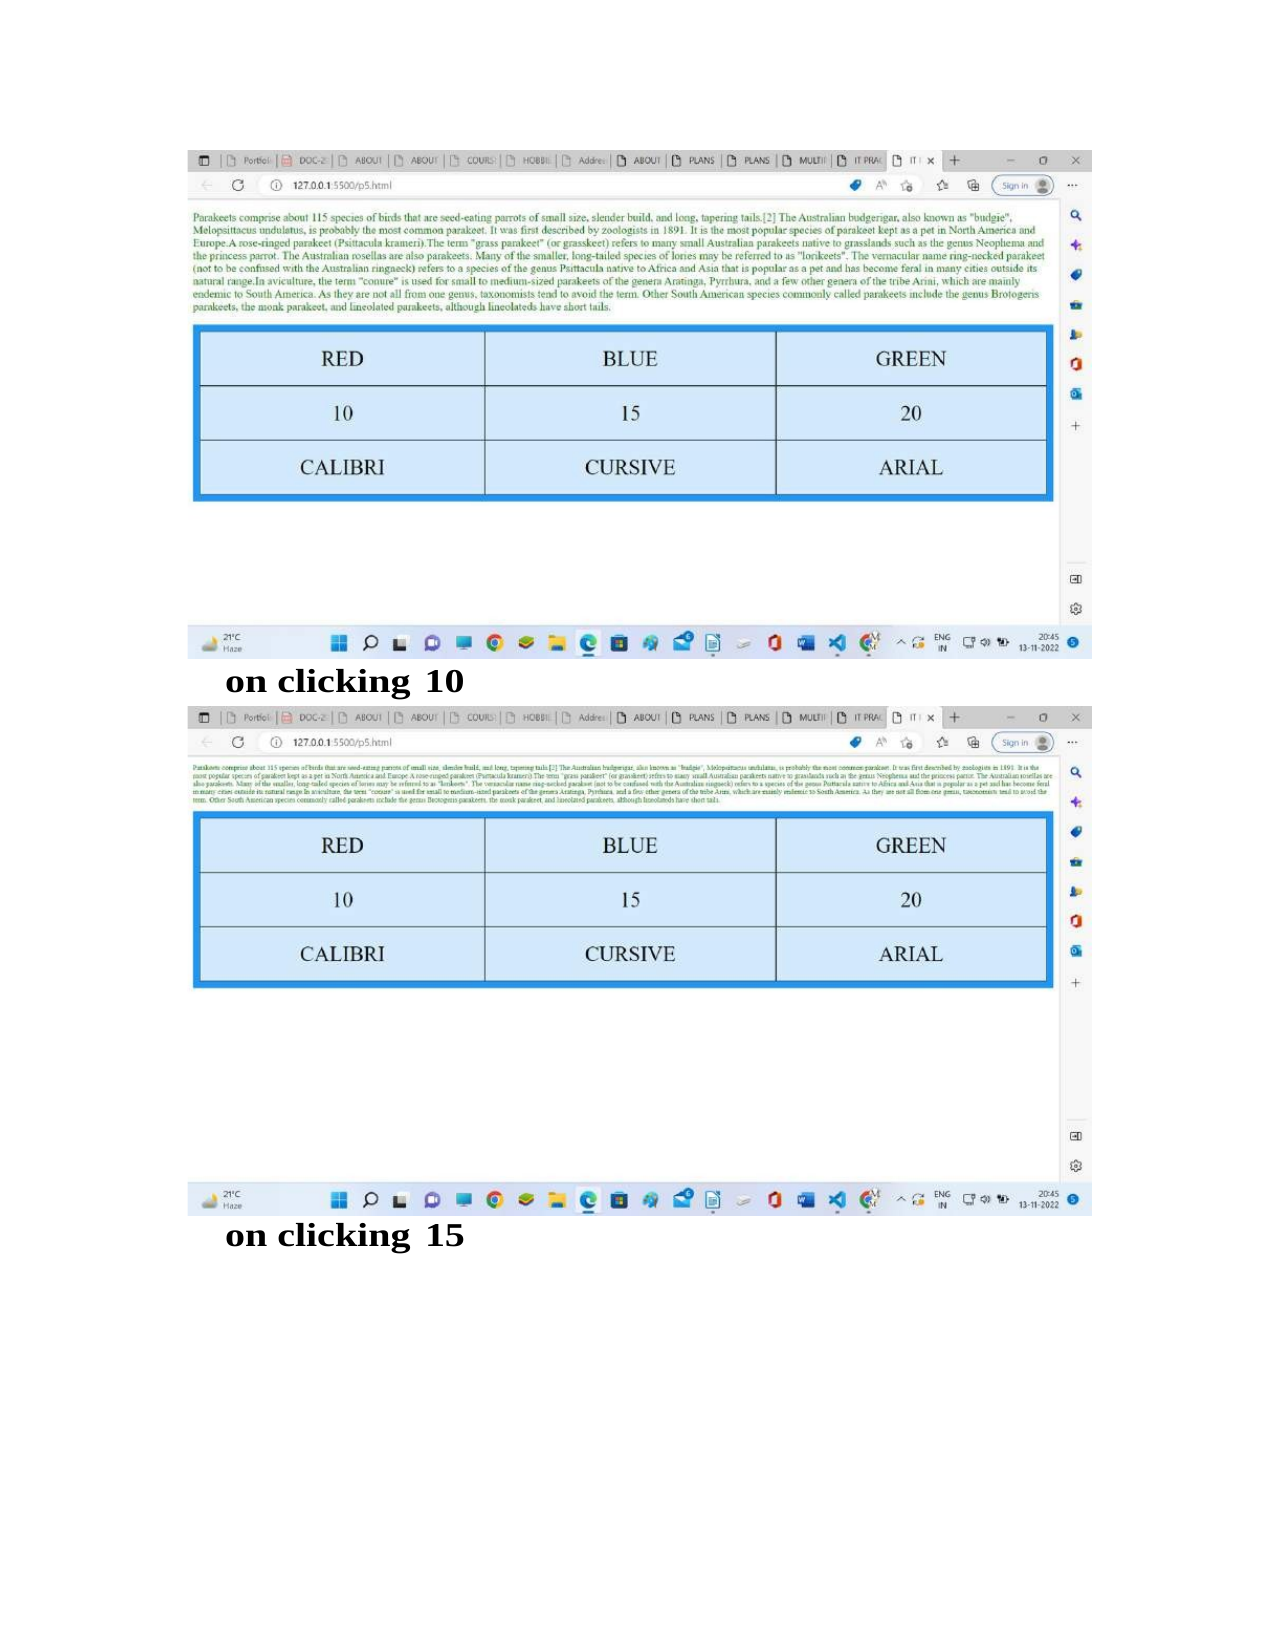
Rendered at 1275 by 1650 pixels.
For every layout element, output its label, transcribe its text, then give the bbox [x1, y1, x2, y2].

picture [187, 706, 1092, 1216]
picture [187, 150, 1092, 659]
text on clicking 10 [225, 662, 1248, 700]
